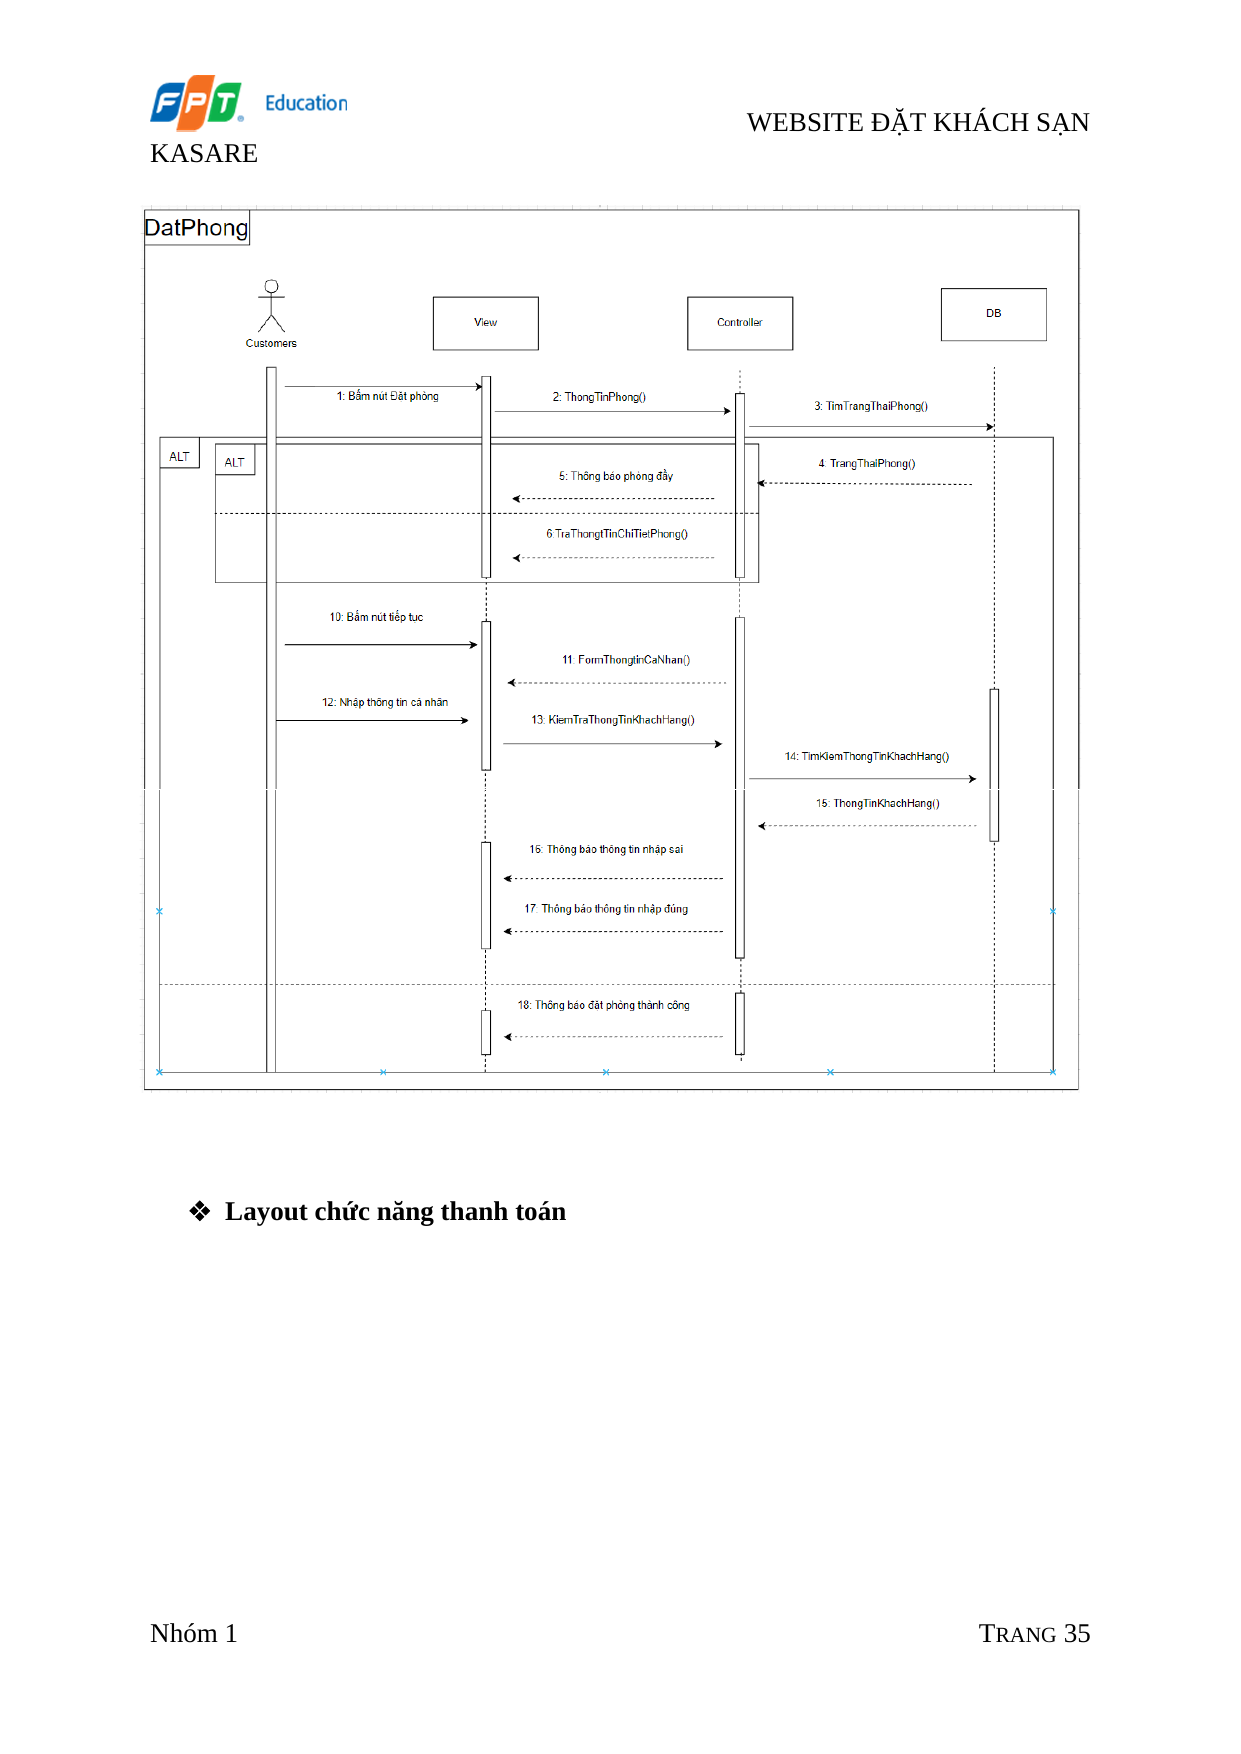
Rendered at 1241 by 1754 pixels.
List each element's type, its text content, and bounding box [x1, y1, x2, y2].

picture [139, 790, 1080, 1093]
picture [150, 75, 347, 132]
list Layout chức năng thanh toán [187, 1195, 1090, 1226]
picture [140, 205, 1082, 789]
